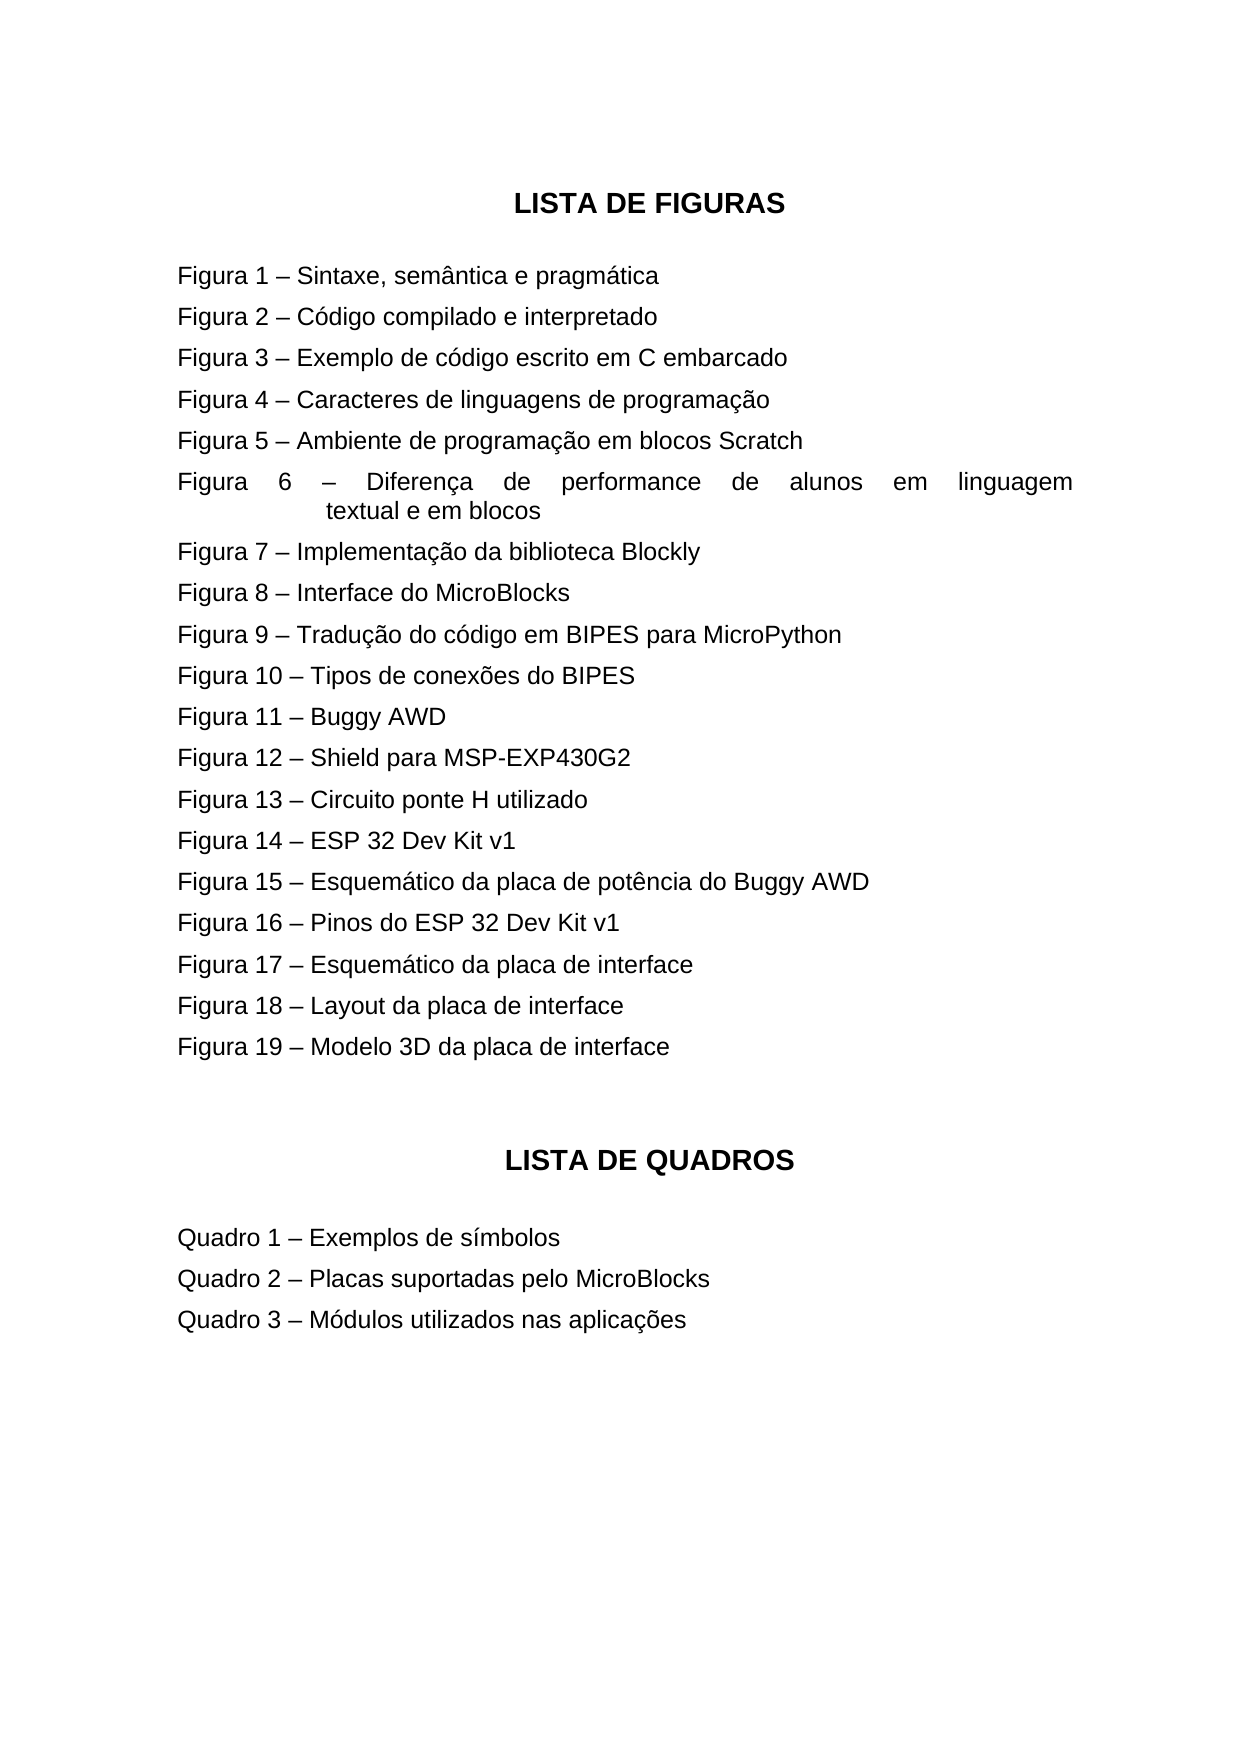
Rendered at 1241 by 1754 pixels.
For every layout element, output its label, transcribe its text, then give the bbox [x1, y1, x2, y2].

text LISTA DE FIGURAS [177, 186, 1122, 220]
text LISTA DE QUADROS [177, 1143, 1122, 1177]
